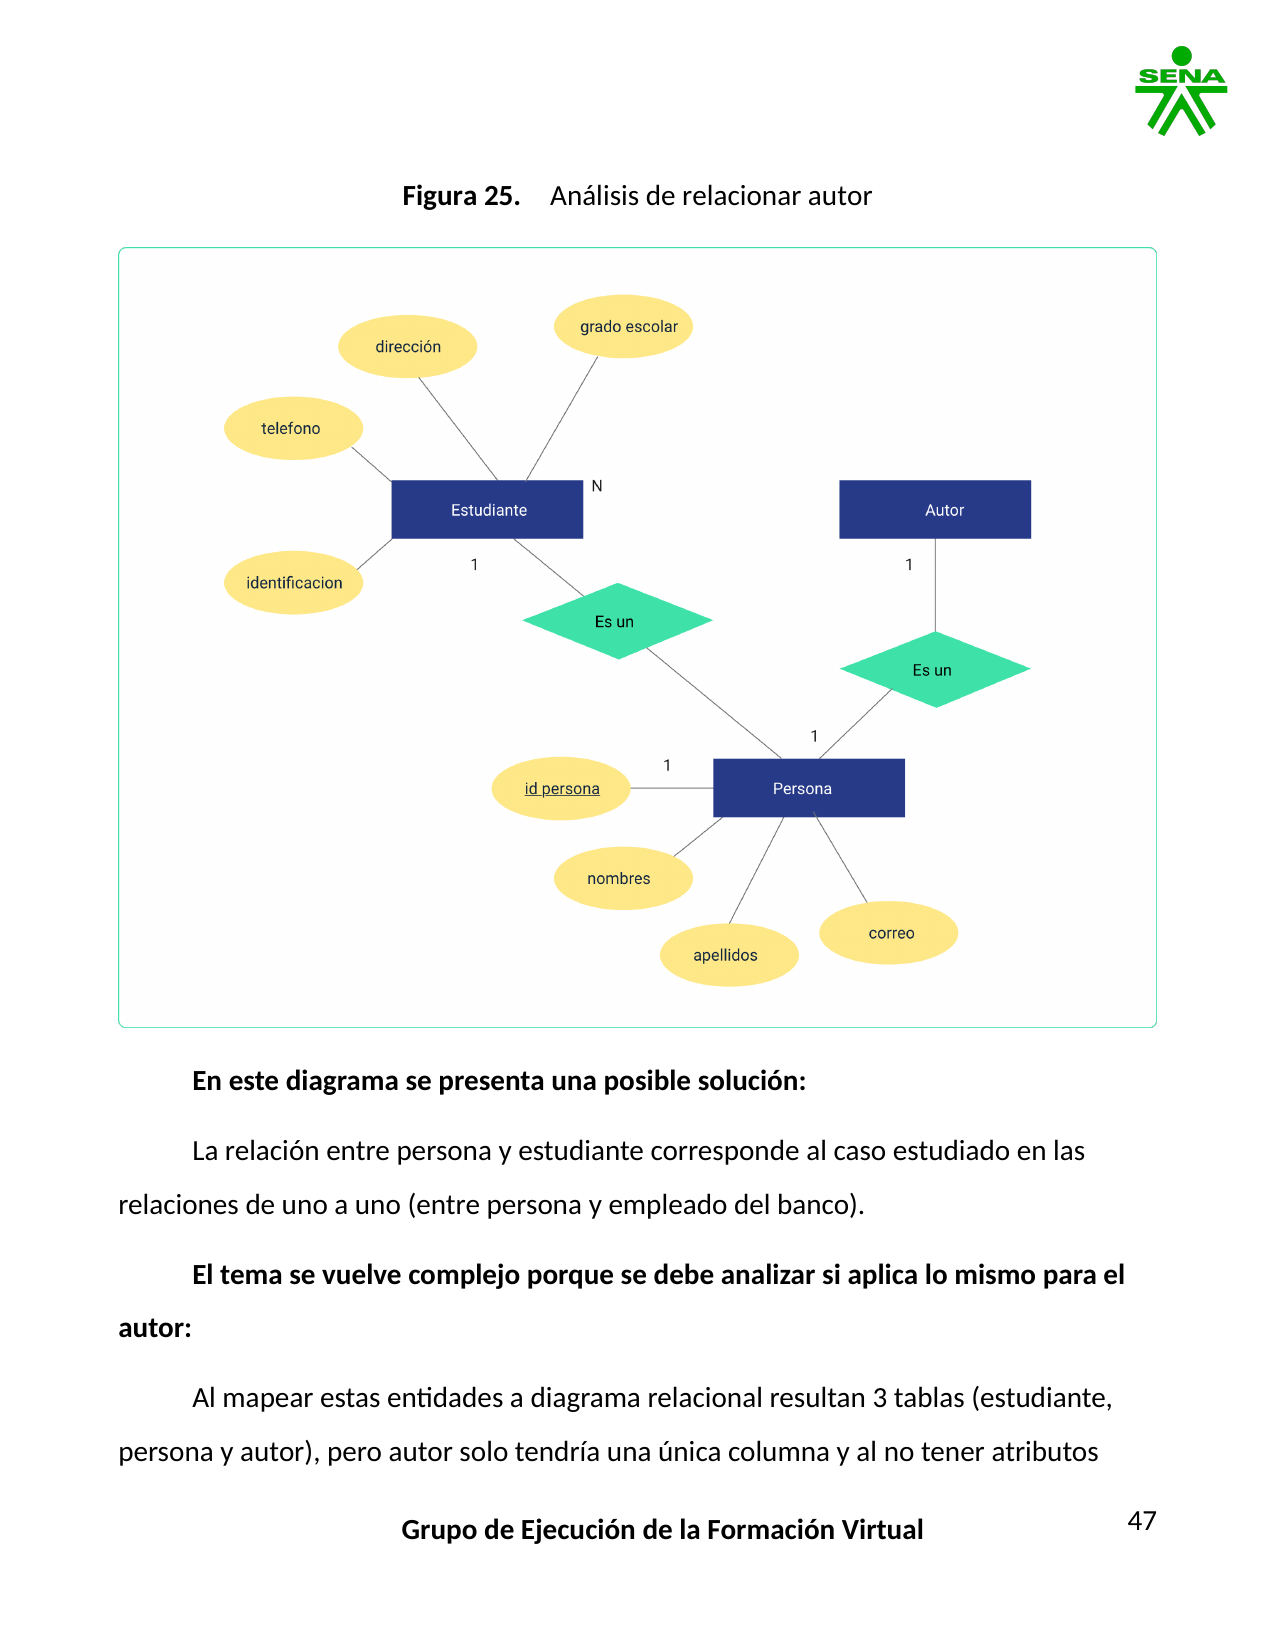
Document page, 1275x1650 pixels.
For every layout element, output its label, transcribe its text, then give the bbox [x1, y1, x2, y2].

text Análisis de relacionar autor [118, 177, 1157, 213]
text En este diagrama se presenta una posible solución: [118, 1062, 1157, 1098]
picture [118, 247, 1157, 1028]
picture [1135, 46, 1228, 136]
text La relación entre persona y estudiante corresponde al caso estudiado en las relaciones de uno a uno (entre persona y empleado del banco). [118, 1132, 1157, 1222]
text El tema se vuelve complejo porque se debe analizar si aplica lo mismo para el autor: [118, 1256, 1157, 1345]
